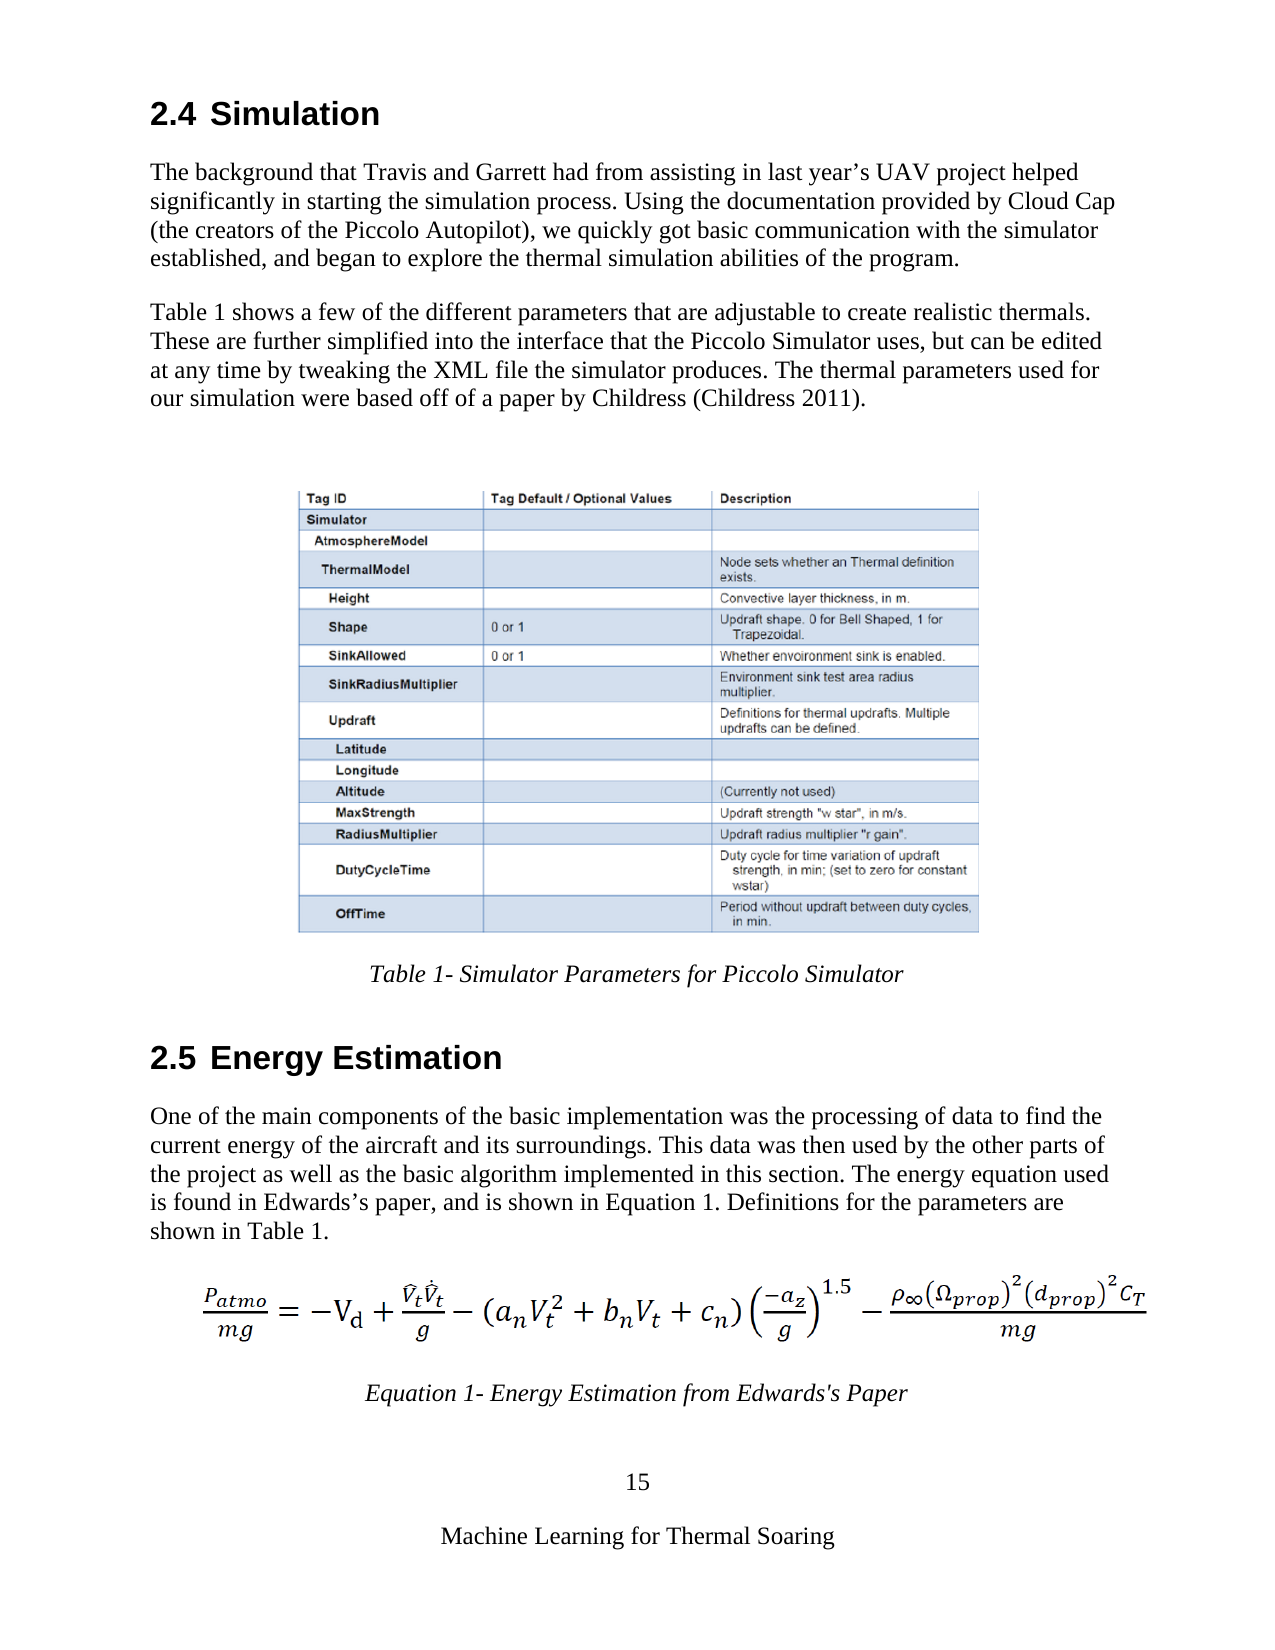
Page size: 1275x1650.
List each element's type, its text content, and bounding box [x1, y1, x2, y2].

picture [296, 491, 979, 934]
subtitle Energy Estimation [150, 1038, 1125, 1076]
text Table 1 shows a few of the different parameters that are adjustable to create realistic thermals. These are further simplified into the interface that the Piccolo Simulator uses, but can be edited at any time by tweaking the XML file the simulator produces. The thermal parameters used for our simulation were based off of a paper by Childress (Childress 2011). [150, 297, 1125, 412]
subtitle Simulation [150, 94, 1125, 132]
text One of the main components of the basic implementation was the processing of data to find the current energy of the aircraft and its surroundings. This data was then used by the other parts of the project as well as the basic algorithm implemented in this section. The energy equation used is found in Edwards’s paper, and is shown in Equation 1. Definitions for the parameters are shown in Table 1. [150, 1101, 1125, 1245]
text The background that Travis and Garrett had from assisting in last year’s UAV project helped significantly in starting the simulation process. Using the documentation provided by Cloud Cap (the creators of the Piccolo Autopilot), we quickly got basic communication with the simulator established, and began to explore the thermal simulation abilities of the program. [150, 157, 1125, 272]
picture [195, 1270, 1170, 1353]
